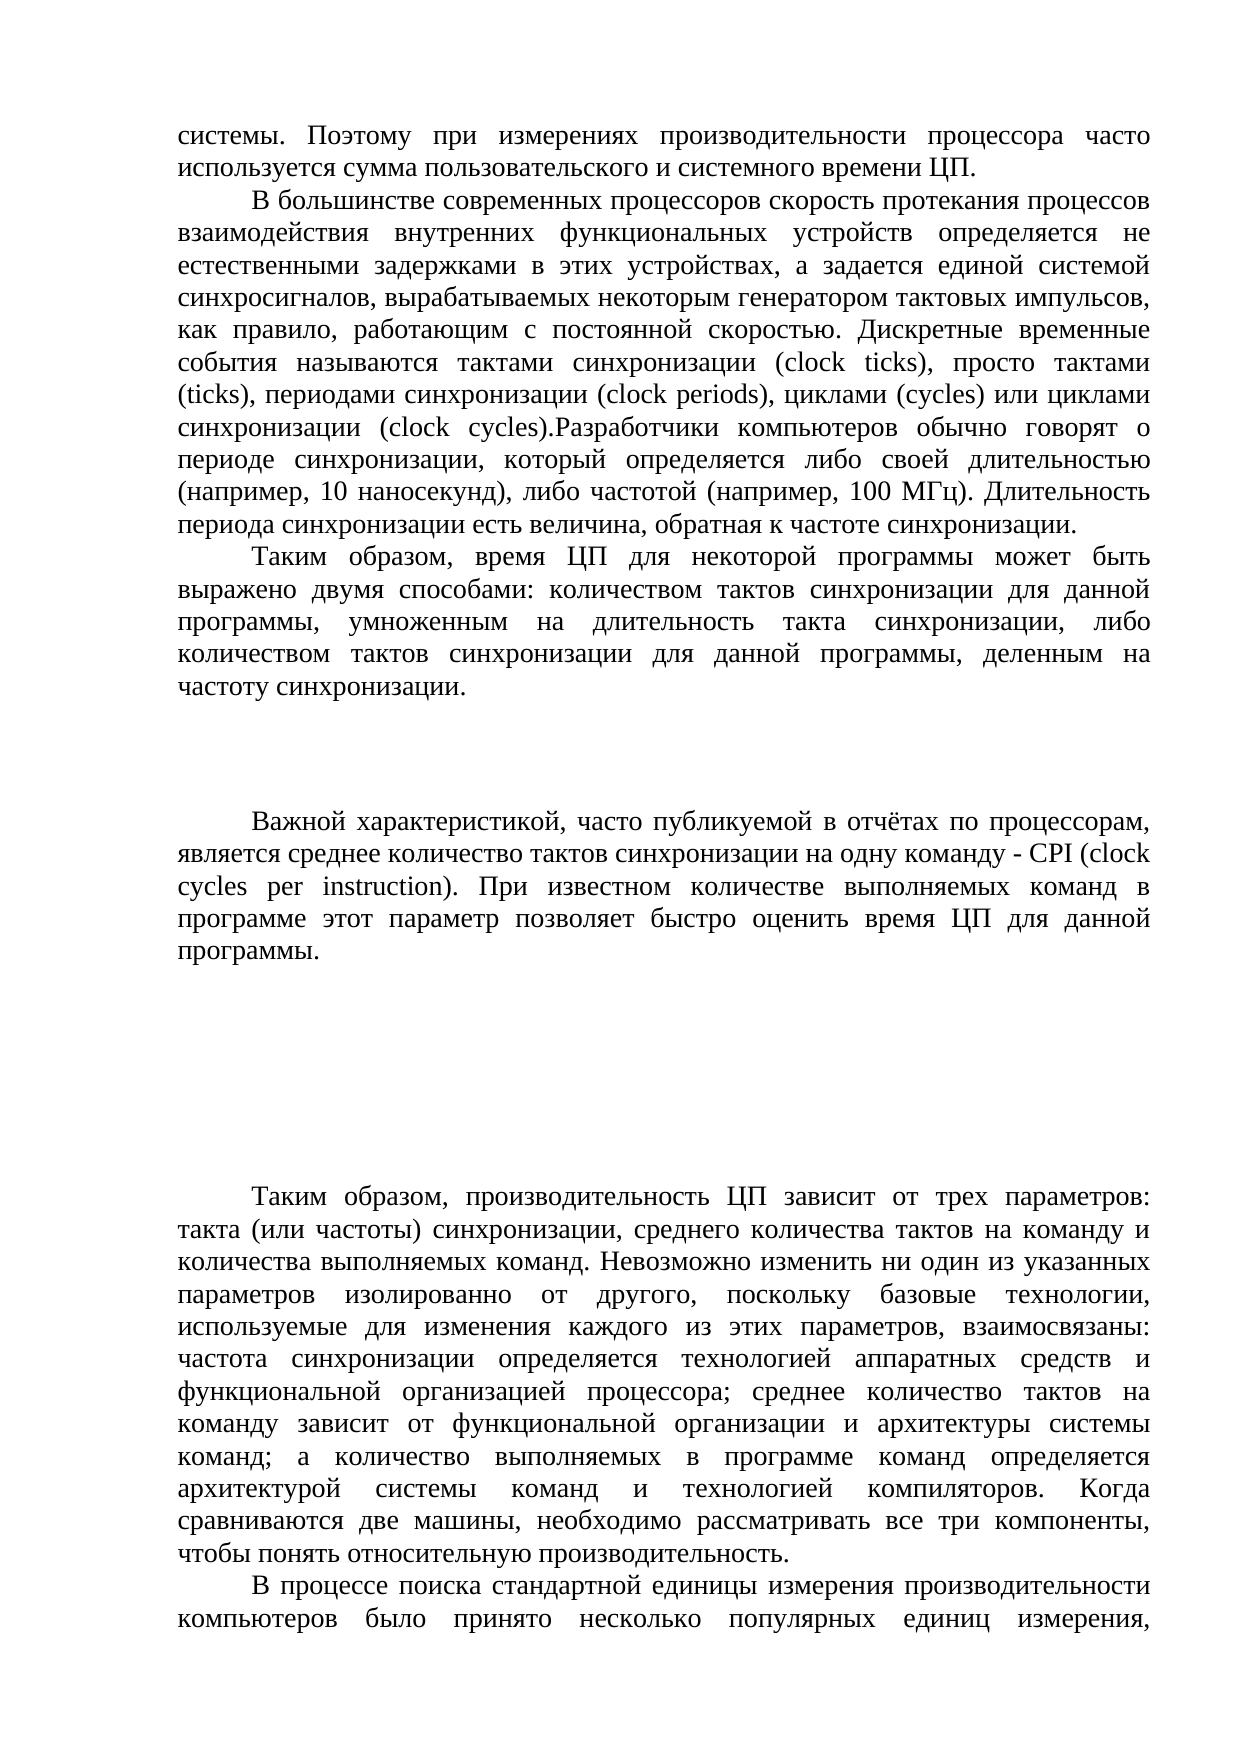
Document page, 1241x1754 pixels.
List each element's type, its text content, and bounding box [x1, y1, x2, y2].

text Таким образом, время ЦП для некоторой программы может быть выражено двумя способами: количеством тактов синхронизации для данной программы, умноженным на длительность такта синхронизации, либо количеством тактов синхронизации для данной программы, деленным на частоту синхронизации. [177, 539, 1152, 701]
text Важной характеристикой, часто публикуемой в отчётах по процессорам, является среднее количество тактов синхронизации на одну команду - CPI (clock cycles per instruction). При известном количестве выполняемых команд в программе этот параметр позволяет быстро оценить время ЦП для данной программы. [177, 804, 1152, 966]
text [177, 118, 1152, 183]
text Таким образом, производительность ЦП зависит от трех параметров: такта (или частоты) синхронизации, среднего количества тактов на команду и количества выполняемых команд. Невозможно изменить ни один из указанных параметров изолированно от другого, поскольку базовые технологии, используемые для изменения каждого из этих параметров, взаимосвязаны: частота синхронизации определяется технологией аппаратных средств и функциональной организацией процессора; среднее количество тактов на команду зависит от функциональной организации и архитектуры системы команд; а количество выполняемых в программе команд определяется архитектурой системы команд и технологией компиляторов. Когда сравниваются две машины, необходимо рассматривать все три компоненты, чтобы понять относительную производительность. [177, 1179, 1152, 1568]
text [177, 1568, 1152, 1633]
text В большинстве современных процессоров скорость протекания процессов взаимодействия внутренних функциональных устройств определяется не естественными задержками в этих устройствах, а задается единой системой синхросигналов, вырабатываемых некоторым генератором тактовых импульсов, как правило, работающим с постоянной скоростью. Дискретные временные события называются тактами синхронизации (clock ticks), просто тактами (ticks), периодами синхронизации (clock periods), циклами (cycles) или циклами синхронизации (clock cycles).Разработчики компьютеров обычно говорят о периоде синхронизации, который определяется либо своей длительностью (например, 10 наносекунд), либо частотой (например, 100 МГц). Длительность периода синхронизации есть величина, обратная к частоте синхронизации. [177, 183, 1152, 539]
